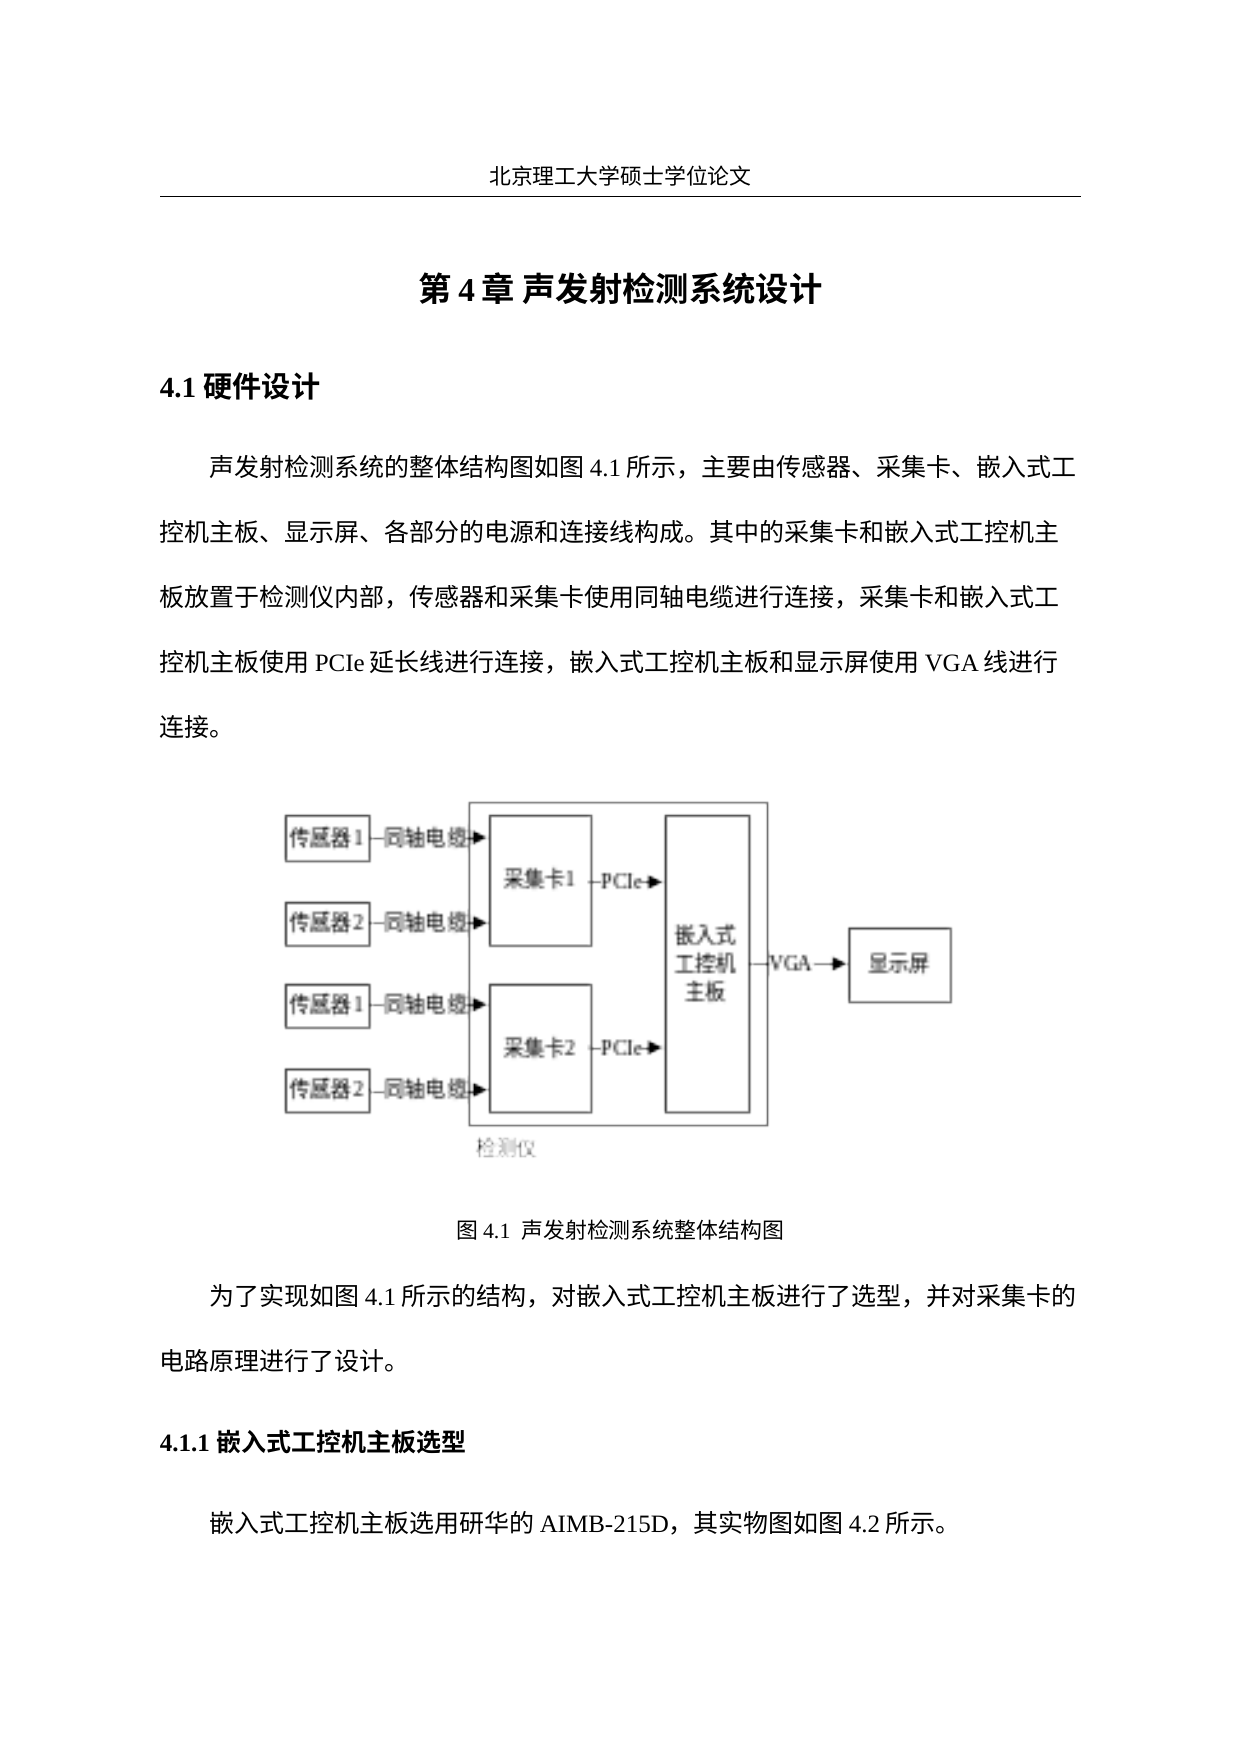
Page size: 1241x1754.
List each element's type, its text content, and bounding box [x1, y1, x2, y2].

text 为了实现如图4.1所示的结构，对嵌入式工控机主板进行了选型，并对采集卡的电路原理进行了设计。 [159, 1262, 1081, 1392]
text 4.1.1 嵌入式工控机主板选型 [159, 1408, 1081, 1473]
text 4.1 硬件设计 [159, 352, 1081, 417]
text 声发射检测系统的整体结构图如图4.1所示，主要由传感器、采集卡、嵌入式工控机主板、显示屏、各部分的电源和连接线构成。其中的采集卡和嵌入式工控机主板放置于检测仪内部，传感器和采集卡使用同轴电缆进行连接，采集卡和嵌入式工控机主板使用PCIe延长线进行连接，嵌入式工控机主板和显示屏使用VGA线进行连接。 [159, 433, 1081, 758]
text 第4章 声发射检测系统设计 [159, 254, 1081, 319]
text 嵌入式工控机主板选用研华的AIMB-215D，其实物图如图4.2所示。 [159, 1489, 1081, 1554]
text 图4.1 声发射检测系统整体结构图 [159, 1213, 1081, 1246]
